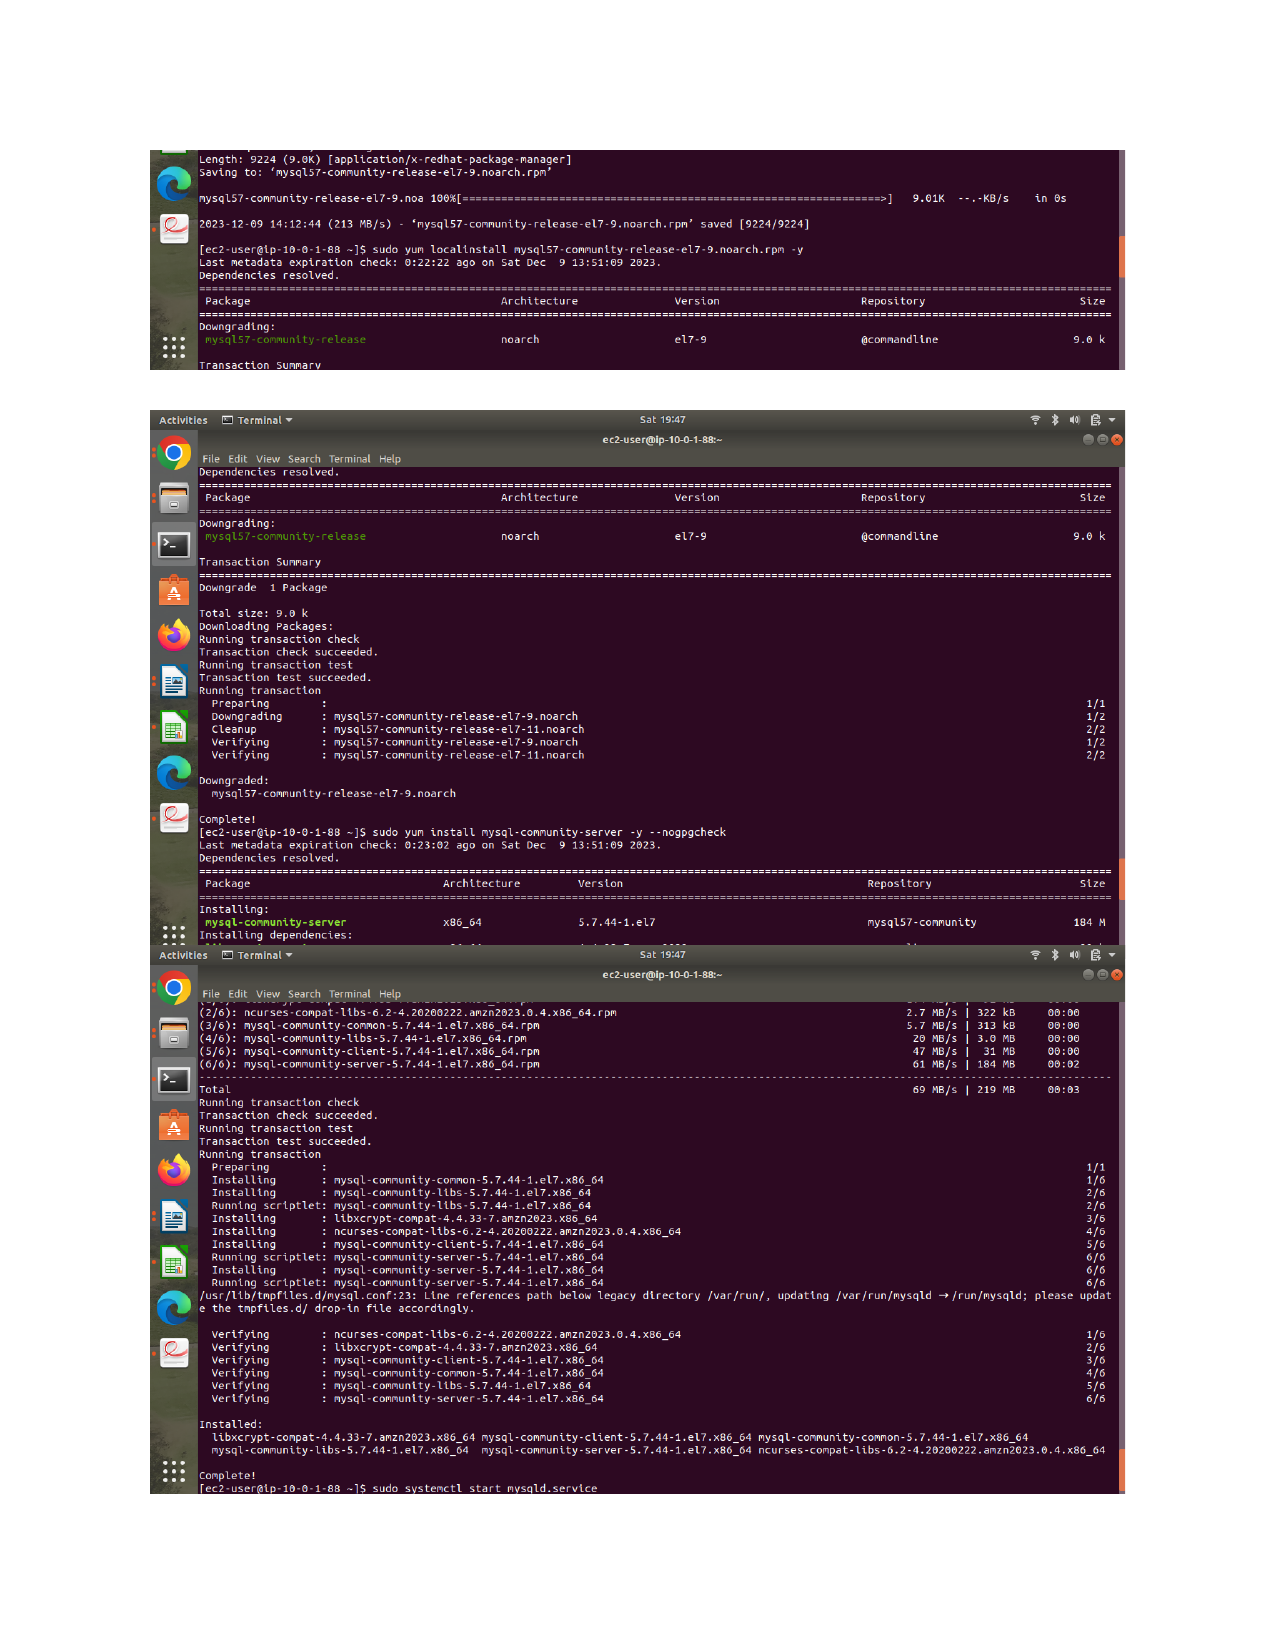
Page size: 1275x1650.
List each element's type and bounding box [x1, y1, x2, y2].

picture [150, 150, 1125, 370]
picture [150, 410, 1125, 1494]
